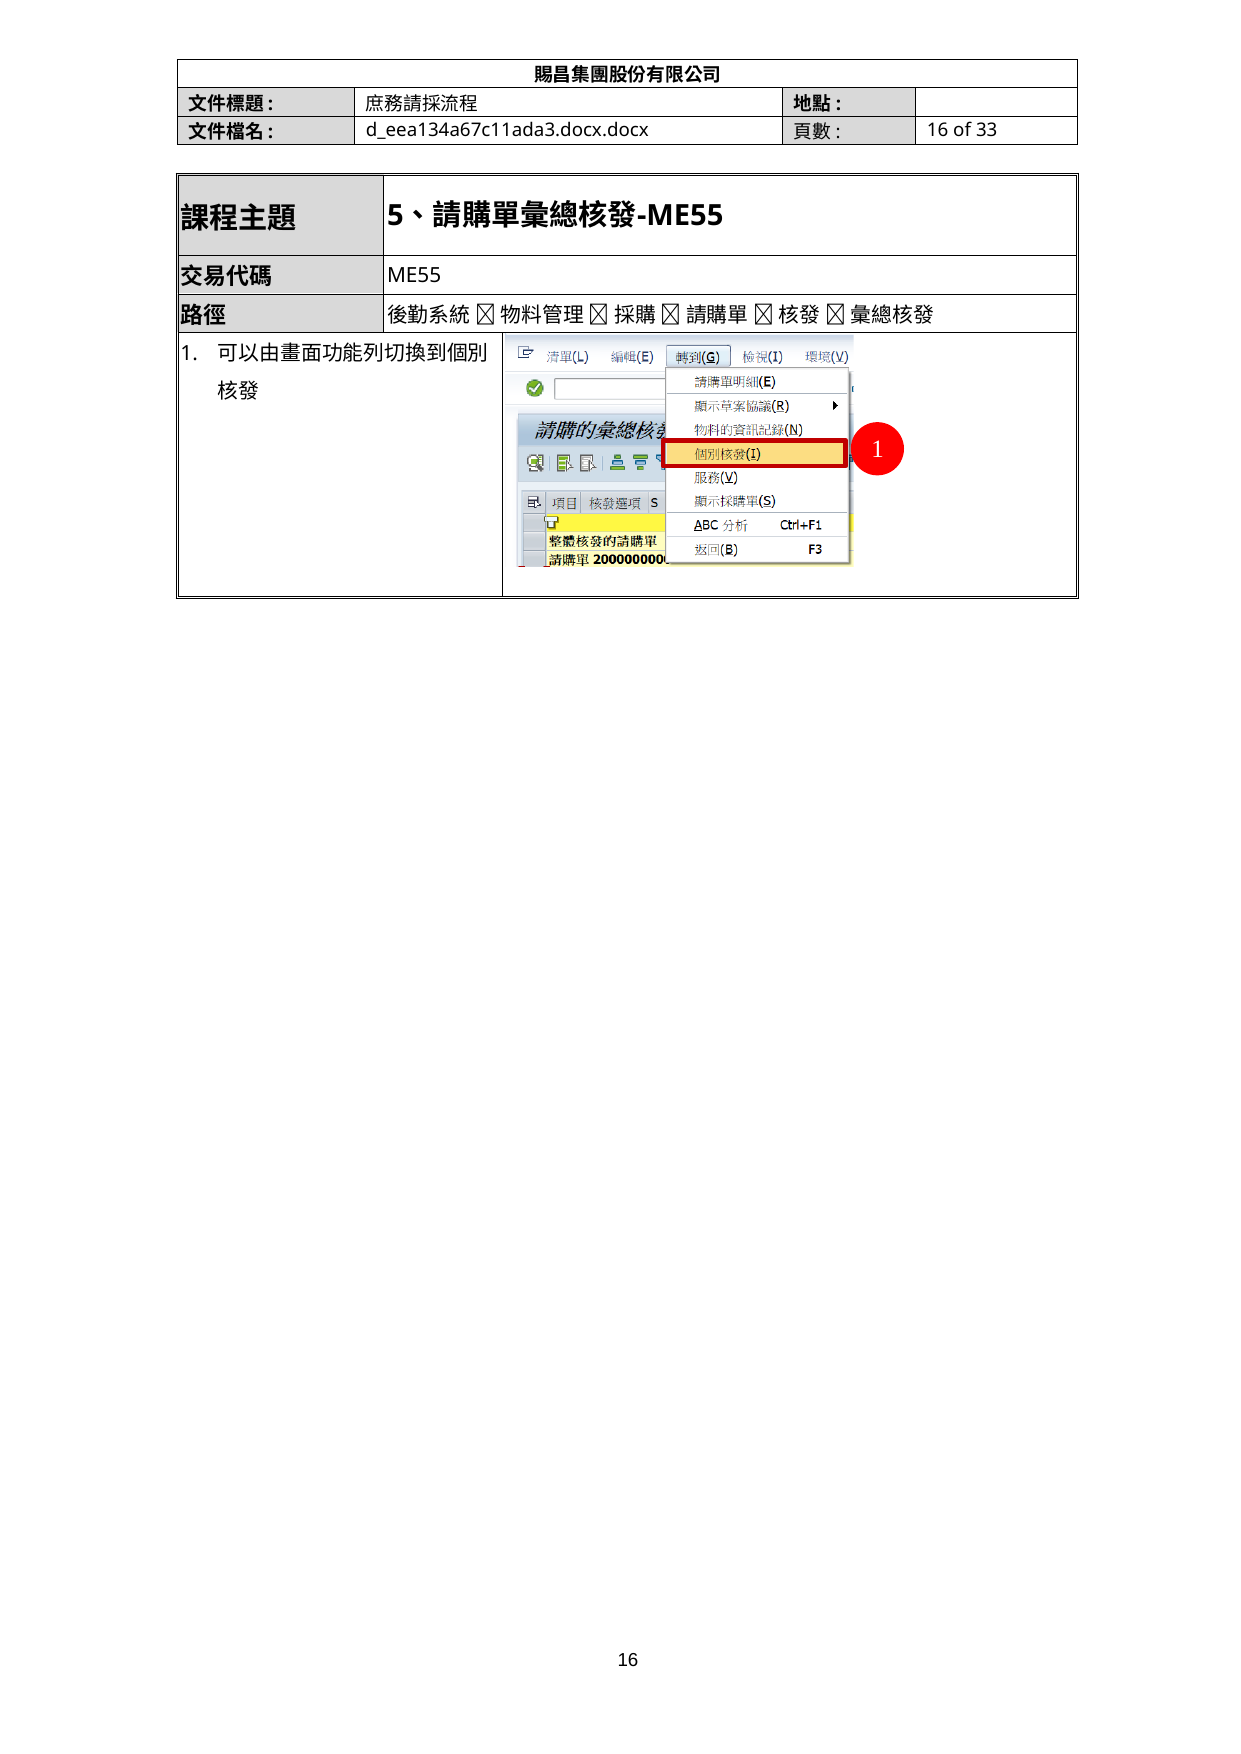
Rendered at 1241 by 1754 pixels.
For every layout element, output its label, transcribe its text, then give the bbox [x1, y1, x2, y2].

table_cell 可以由畫面功能列切換到個別核發 [179, 333, 502, 596]
table_cell 交易代碼 [179, 256, 383, 293]
table_header 5、請購單彙總核發-ME55 [384, 176, 1076, 255]
table_cell [503, 333, 1076, 596]
table_cell 後勤系統 物料管理 採購 請購單 核發 彙總核發 [384, 295, 1076, 332]
table_header 課程主題 [179, 176, 383, 255]
table_cell 路徑 [179, 295, 383, 332]
table_cell ME55 [384, 256, 1076, 293]
picture [505, 333, 854, 567]
